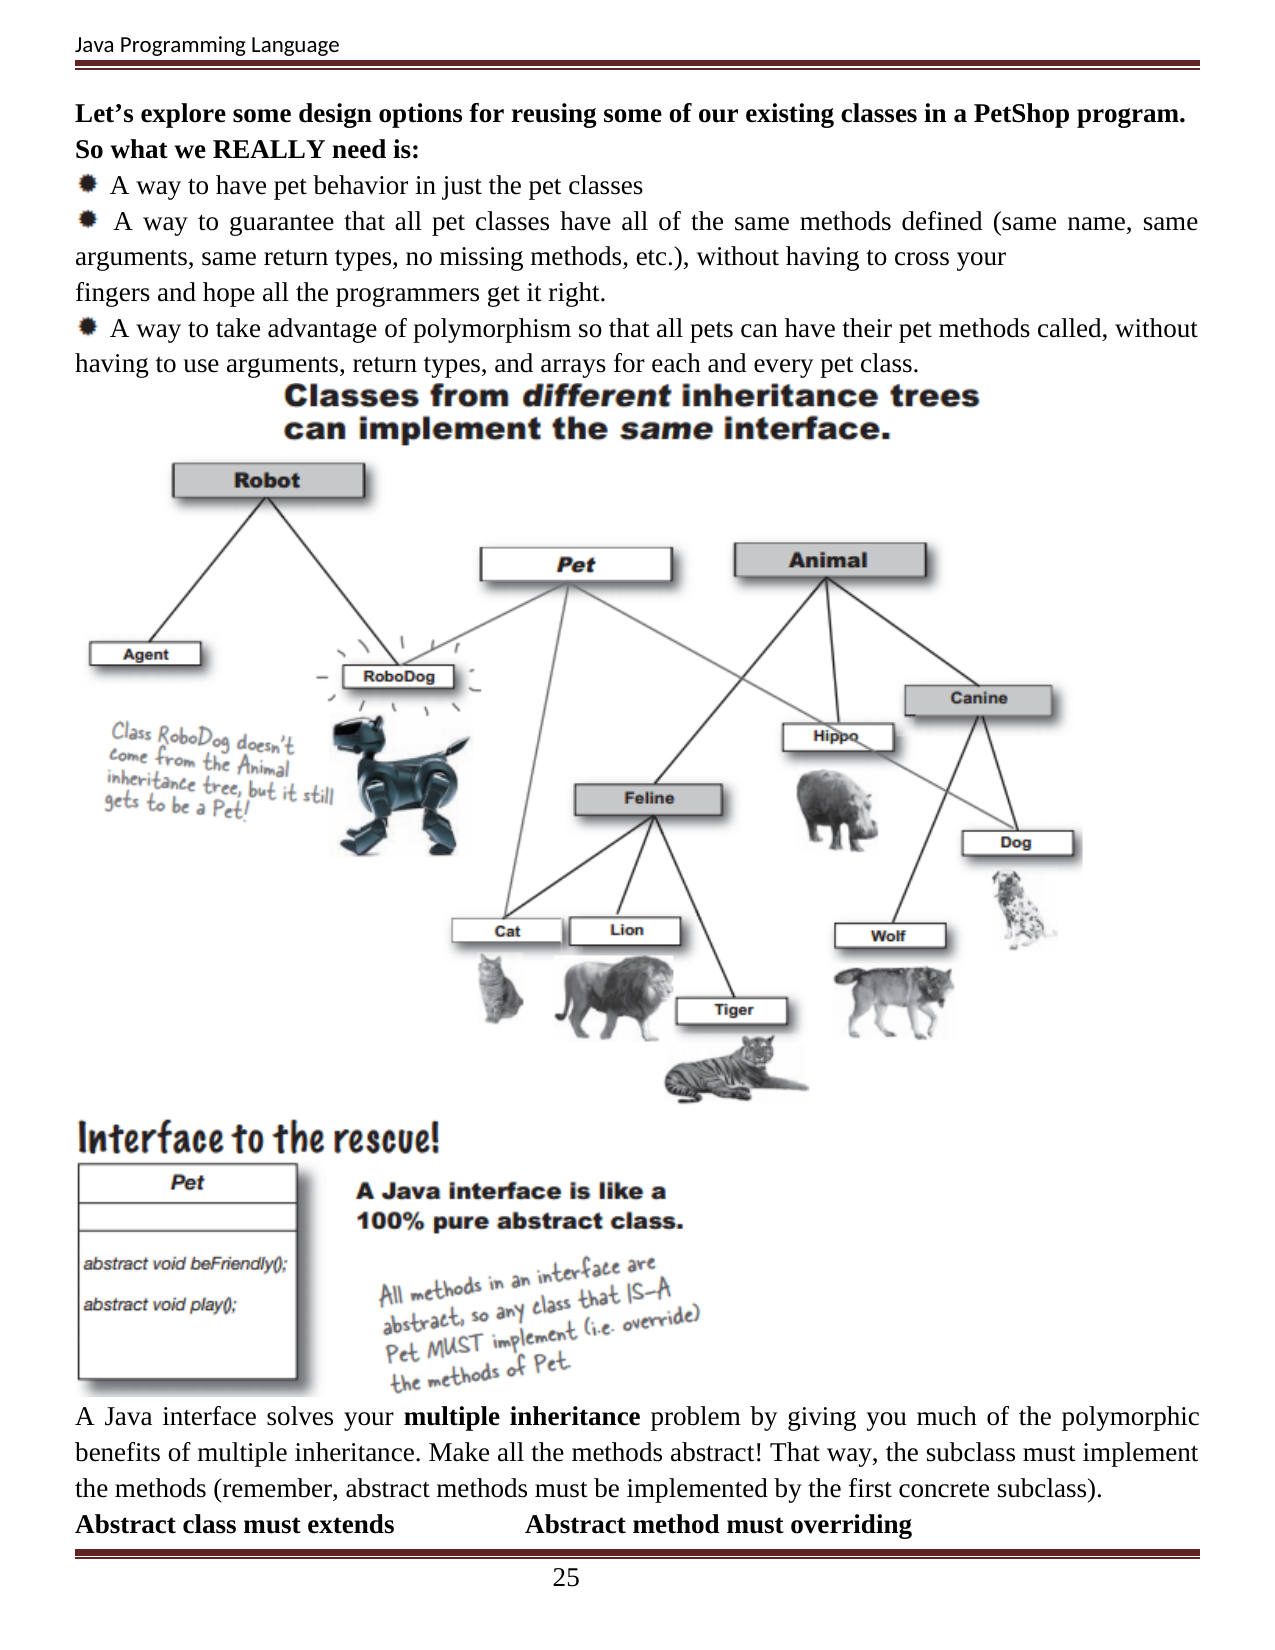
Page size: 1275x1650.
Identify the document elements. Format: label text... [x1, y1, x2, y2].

picture [75, 209, 104, 230]
picture [75, 1160, 705, 1397]
picture [75, 383, 1083, 1109]
text fingers and hope all the programmers get it right. [75, 276, 1200, 307]
picture [75, 1112, 476, 1157]
picture [75, 173, 104, 195]
text A way to have pet behavior in just the pet classes [75, 169, 1200, 200]
picture [75, 316, 104, 338]
text Abstract class must extends Abstract method must overriding [75, 1508, 1200, 1539]
text A way to guarantee that all pet classes have all of the same methods defined (same name, same arguments, same return types, no missing methods, etc.), without having to cross your [75, 205, 1200, 272]
text A Java interface solves your multiple inheritance problem by giving you much of the polymorphic benefits of multiple inheritance. Make all the methods abstract! That way, the subclass must implement the methods (remember, abstract methods must be implemented by the first concrete subclass). [75, 1401, 1200, 1503]
text Let’s explore some design options for reusing some of our existing classes in a PetShop program. [75, 97, 1200, 129]
text A way to take advantage of polymorphism so that all pets can have their pet methods called, without having to use arguments, return types, and arrays for each and every pet class. [75, 312, 1200, 379]
text So what we REALLY need is: [75, 133, 1200, 164]
